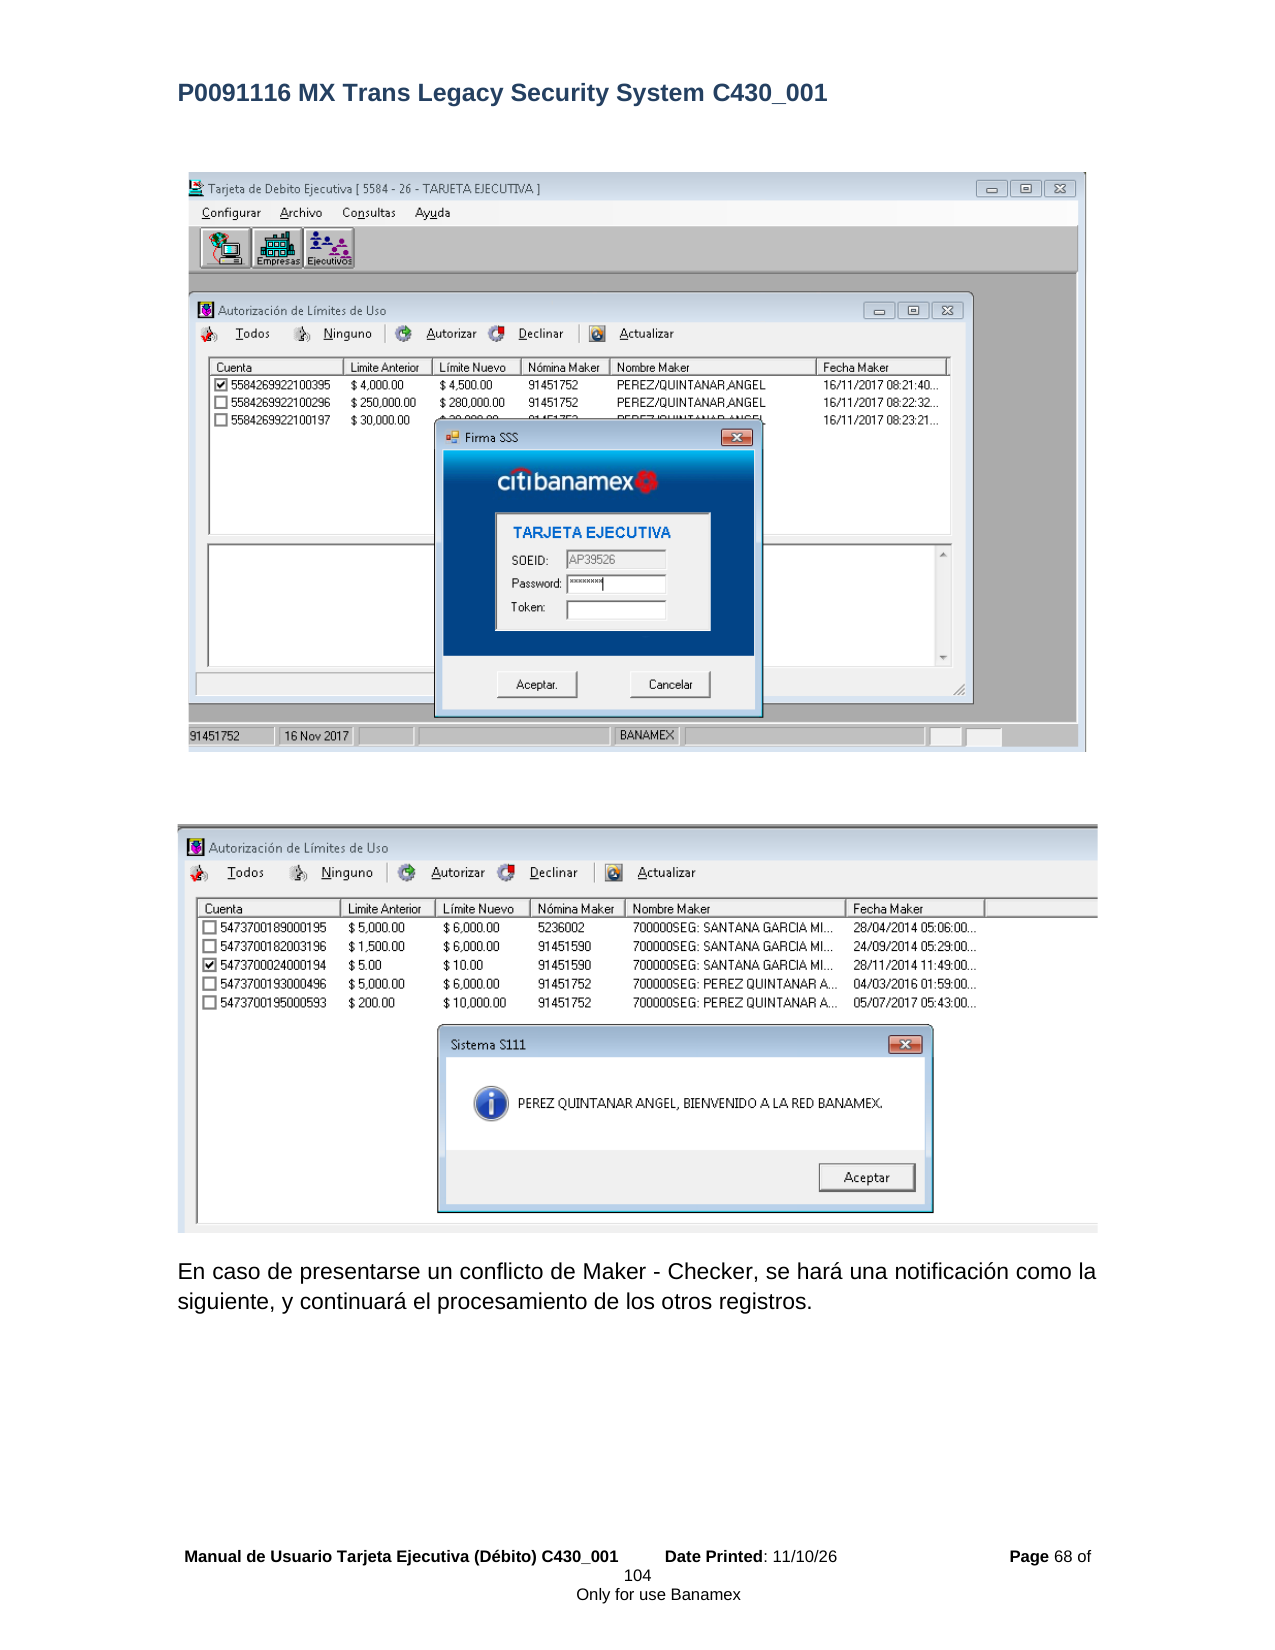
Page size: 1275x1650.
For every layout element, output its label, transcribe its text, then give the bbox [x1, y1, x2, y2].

picture [188, 172, 1087, 752]
text En caso de presentarse un conflicto de Maker - Checker, se hará una notificación como la siguiente, y continuará el procesamiento de los otros registros. [177, 1258, 1098, 1314]
picture [177, 824, 1098, 1233]
